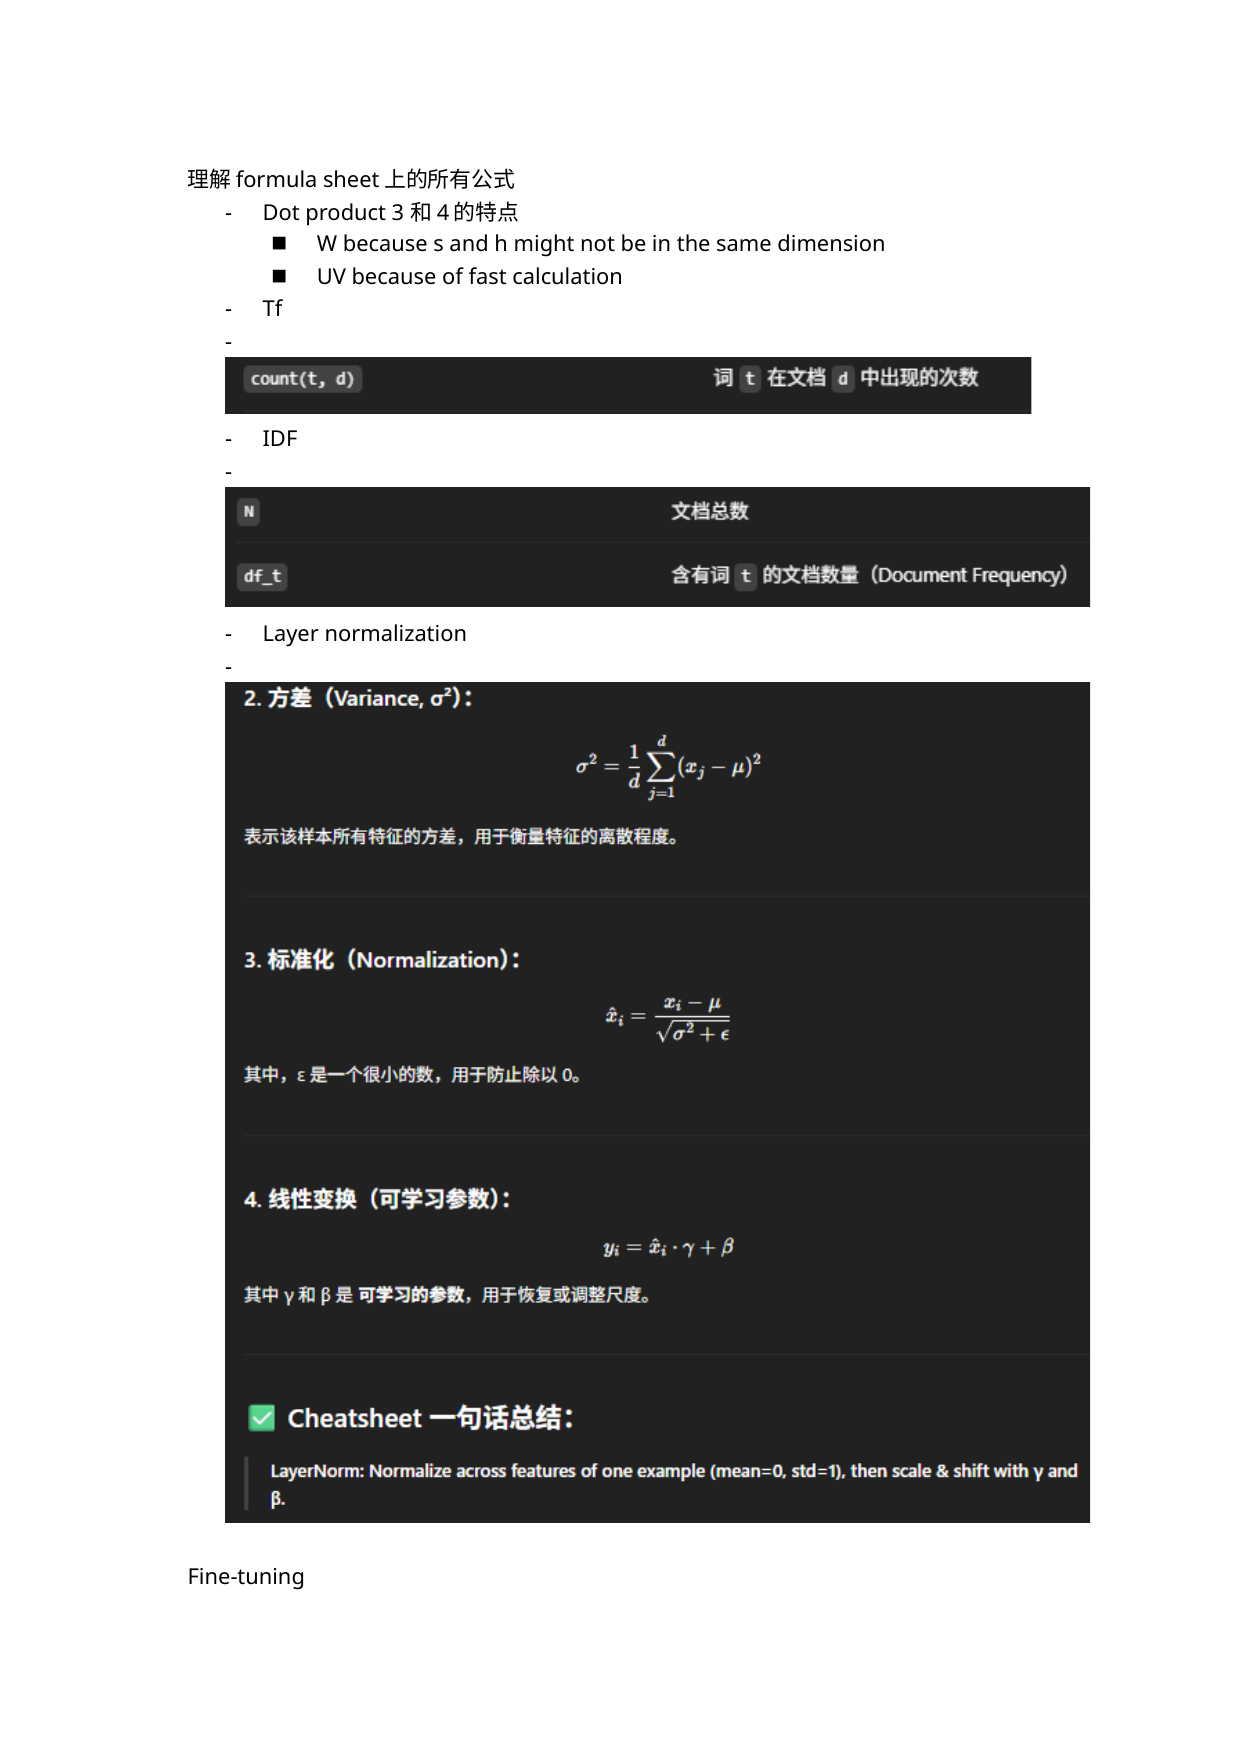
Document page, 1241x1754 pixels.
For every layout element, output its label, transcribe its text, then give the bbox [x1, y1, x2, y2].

picture [225, 682, 1091, 1523]
list UV because of fast calculation [271, 259, 1053, 292]
list IDF [225, 422, 1053, 454]
text 理解formula sheet上的所有公式 [187, 162, 1053, 194]
list Dot product 3 和 4的特点 [225, 194, 1053, 227]
text Fine-tuning [187, 1559, 1053, 1592]
picture [225, 487, 1091, 607]
picture [225, 357, 1032, 414]
list W because s and h might not be in the same dimension [271, 227, 1053, 259]
list Tf [225, 292, 1053, 324]
list Layer normalization [225, 617, 1053, 649]
